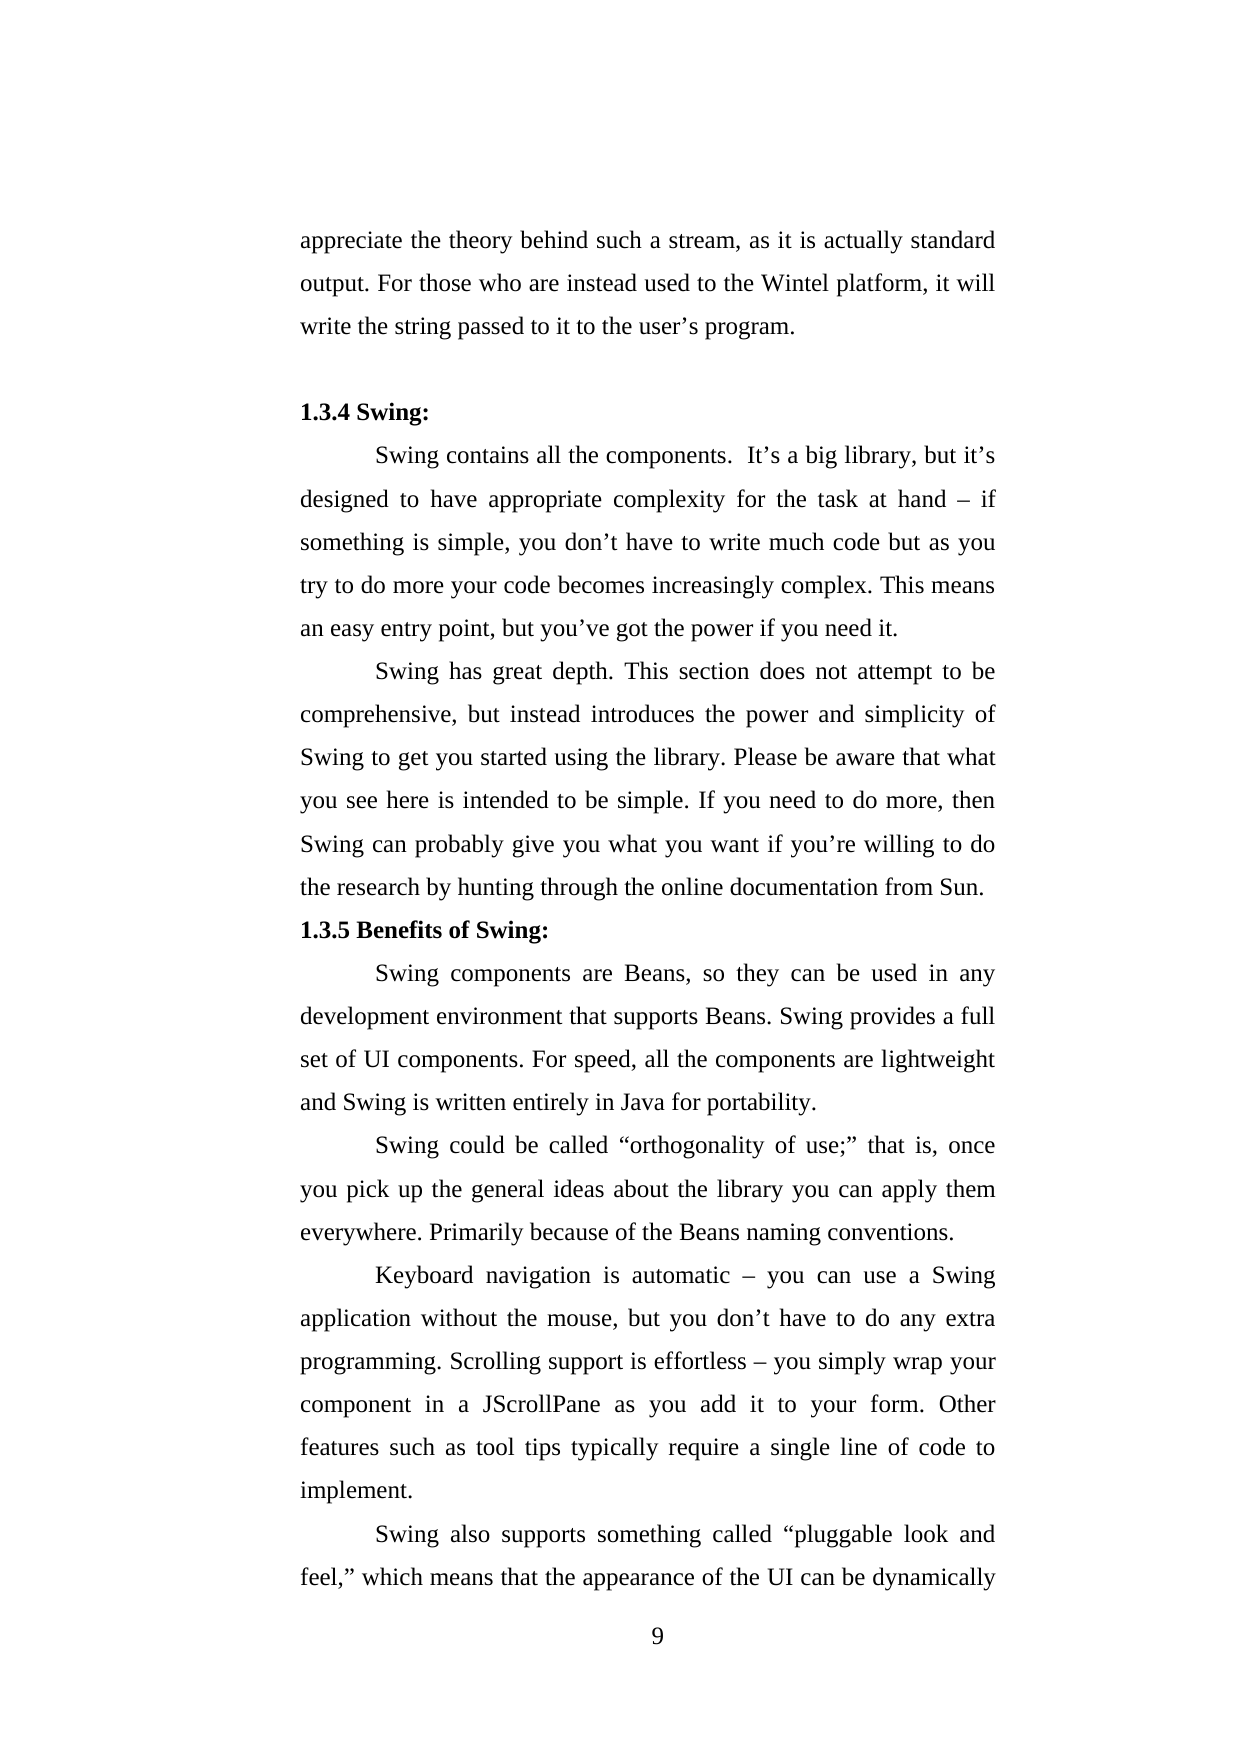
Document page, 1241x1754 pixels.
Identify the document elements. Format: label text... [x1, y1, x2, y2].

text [300, 225, 996, 340]
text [300, 1519, 996, 1591]
text Keyboard navigation is automatic – you can use a Swing application without the mouse, but you don’t have to do any extra programming. Scrolling support is effortless – you simply wrap your component in a JScrollPane as you add it to your form. Other features such as tool tips typically require a single line of code to implement. [300, 1260, 996, 1504]
text Swing has great depth. This section does not attempt to be comprehensive, but instead introduces the power and simplicity of Swing to get you started using the library. Please be aware that what you see here is intended to be simple. If you need to do more, then Swing can probably give you what you want if you’re willing to do the research by hunting through the online documentation from Sun. [300, 656, 996, 901]
subtitle 1.3.5 Benefits of Swing: [300, 915, 996, 944]
text Swing components are Beans, so they can be used in any development environment that supports Beans. Swing provides a full set of UI components. For speed, all the components are lightweight and Swing is written entirely in Java for portability. [300, 958, 996, 1116]
subtitle 1.3.4 Swing: [300, 397, 996, 426]
text Swing could be called “orthogonality of use;” that is, once you pick up the general ideas about the library you can apply them everywhere. Primarily because of the Beans naming conventions. [300, 1131, 996, 1246]
text Swing contains all the components. It’s a big library, but it’s designed to have appropriate complexity for the task at hand – if something is simple, you don’t have to write much code but as you try to do more your code becomes increasingly complex. This means an easy entry point, but you’ve got the power if you need it. [300, 441, 996, 642]
